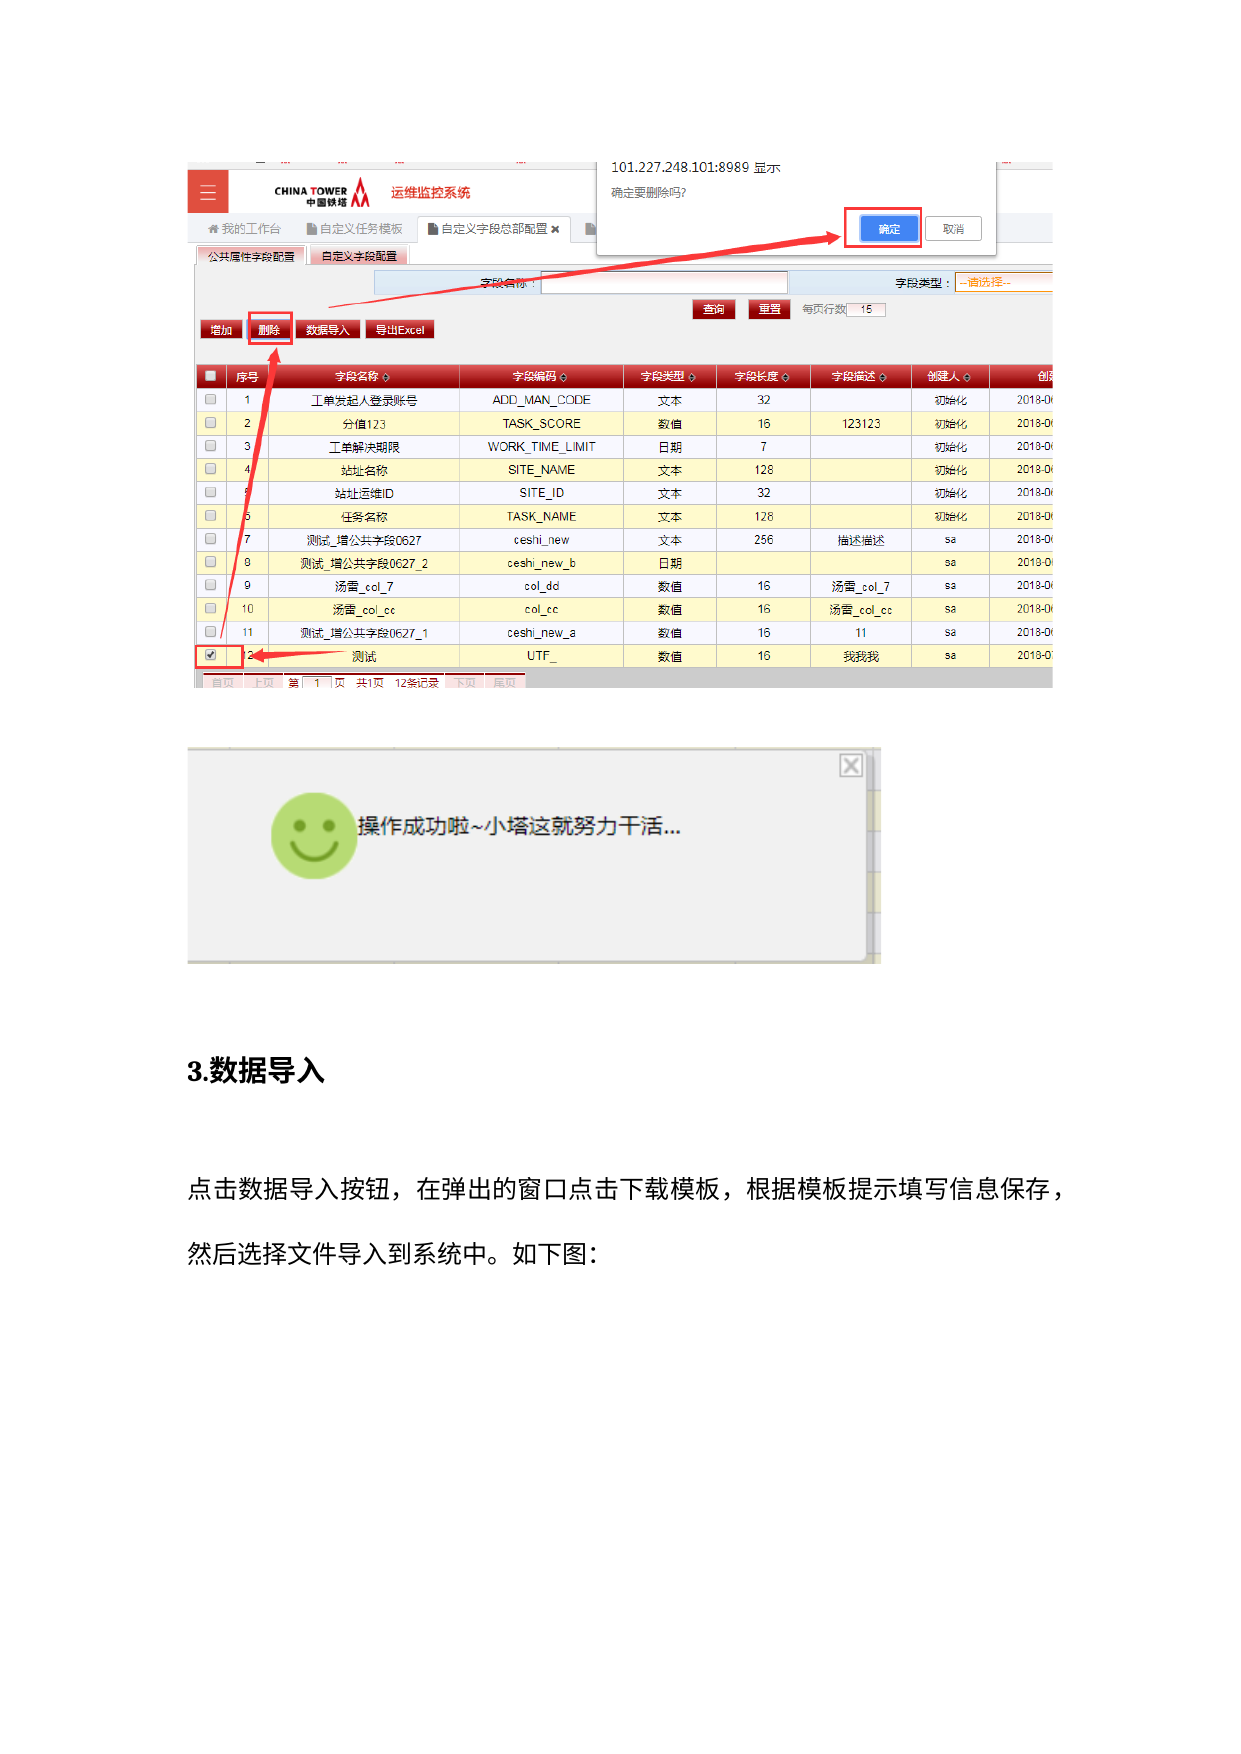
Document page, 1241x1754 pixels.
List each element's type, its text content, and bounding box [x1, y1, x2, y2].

text 点击数据导入按钮，在弹出的窗口点击下载模板，根据模板提示填写信息保存，然后选择文件导入到系统中。如下图： [187, 1155, 1053, 1285]
picture [187, 747, 882, 964]
subtitle 3.数据导入 [187, 1036, 1053, 1101]
picture [187, 162, 1053, 688]
